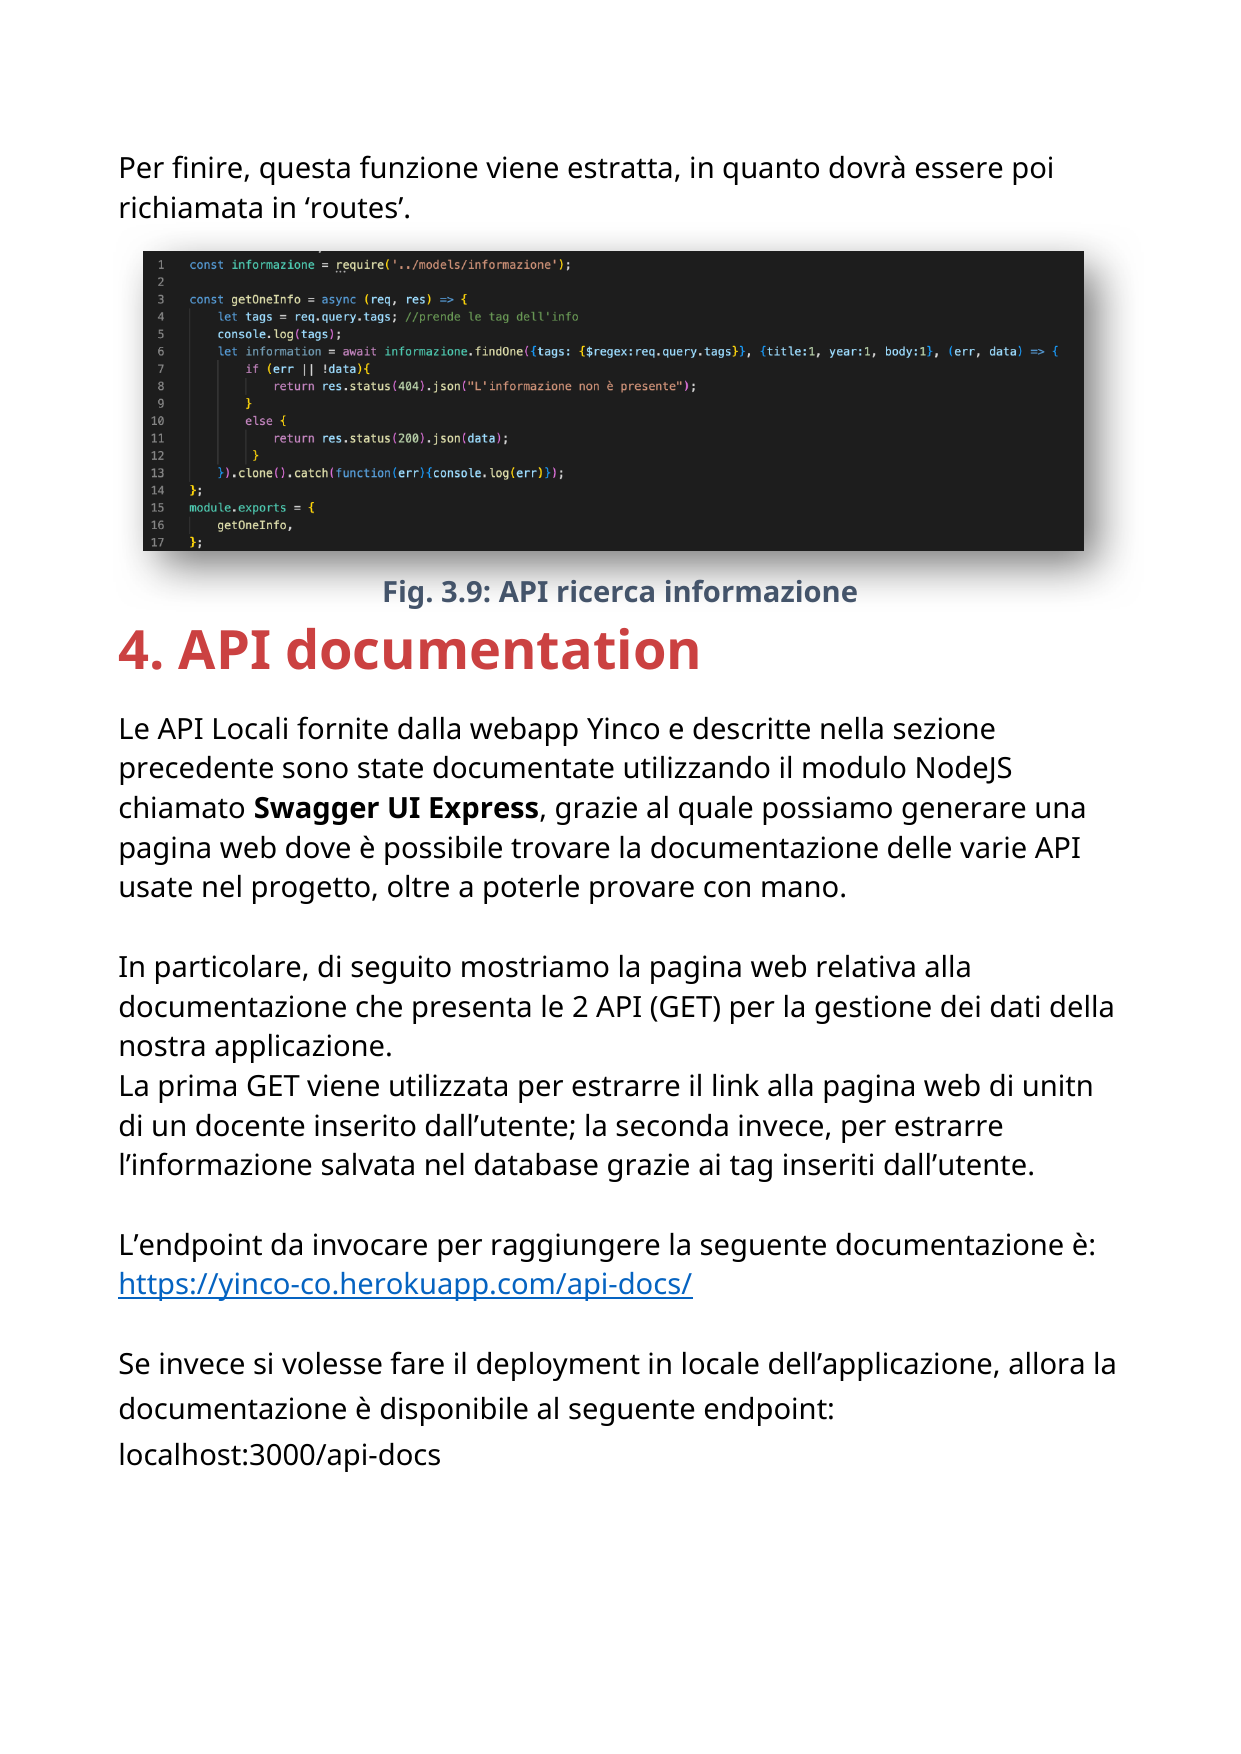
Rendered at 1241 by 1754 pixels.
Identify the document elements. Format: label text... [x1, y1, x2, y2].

text 4. API documentation [118, 611, 1122, 685]
text localhost:3000/api-docs [118, 1434, 1122, 1474]
text La prima GET viene utilizzata per estrarre il link alla pagina web di unitn di un docente inserito dall’utente; la seconda invece, per estrarre l’informazione salvata nel database grazie ai tag inseriti dall’utente. [118, 1065, 1122, 1184]
text https://yinco-co.herokuapp.com/api-docs/ [118, 1264, 1122, 1303]
text In particolare, di seguito mostriamo la pagina web relativa alla documentazione che presenta le 2 API (GET) per la gestione dei dati della nostra applicazione. [118, 946, 1122, 1065]
picture [143, 251, 1084, 551]
text Per finire, questa funzione viene estratta, in quanto dovrà essere poi richiamata in ‘routes’. [118, 148, 1122, 227]
text L’endpoint da invocare per raggiungere la seguente documentazione è: [118, 1224, 1122, 1264]
text Se invece si volesse fare il deployment in locale dell’applicazione, allora la documentazione è disponibile al seguente endpoint: [118, 1343, 1122, 1428]
text Le API Locali fornite dalla webapp Yinco e descritte nella sezione precedente sono state documentate utilizzando il modulo NodeJS chiamato Swagger UI Express, grazie al quale possiamo generare una pagina web dove è possibile trovare la documentazione delle varie API usate nel progetto, oltre a poterle provare con mano. [118, 708, 1122, 906]
